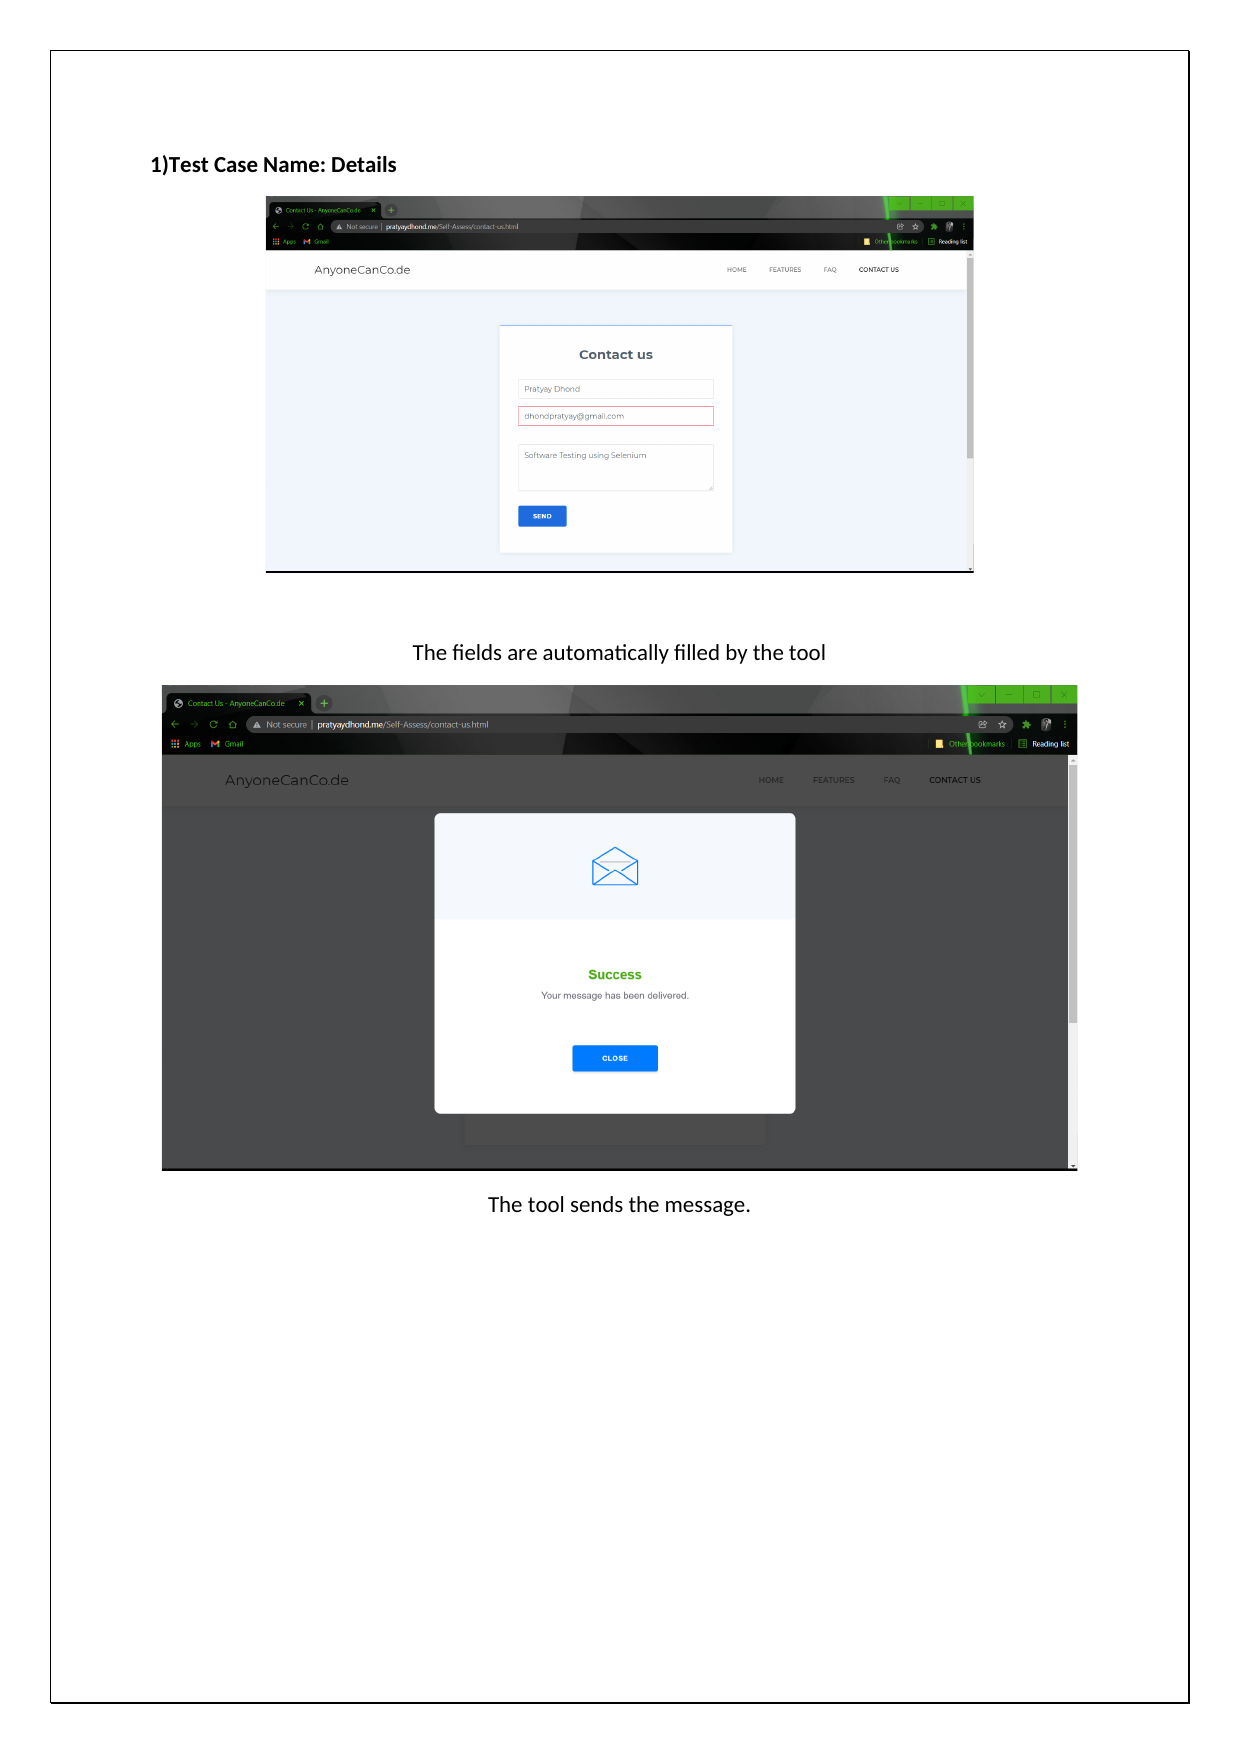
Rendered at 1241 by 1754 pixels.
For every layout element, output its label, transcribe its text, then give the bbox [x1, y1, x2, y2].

text The tool sends the message. [150, 1190, 1089, 1218]
text The fields are automatically filled by the tool [150, 638, 1089, 666]
text 1)Test Case Name: Details [150, 150, 1089, 178]
picture [161, 685, 1078, 1171]
picture [265, 196, 974, 573]
